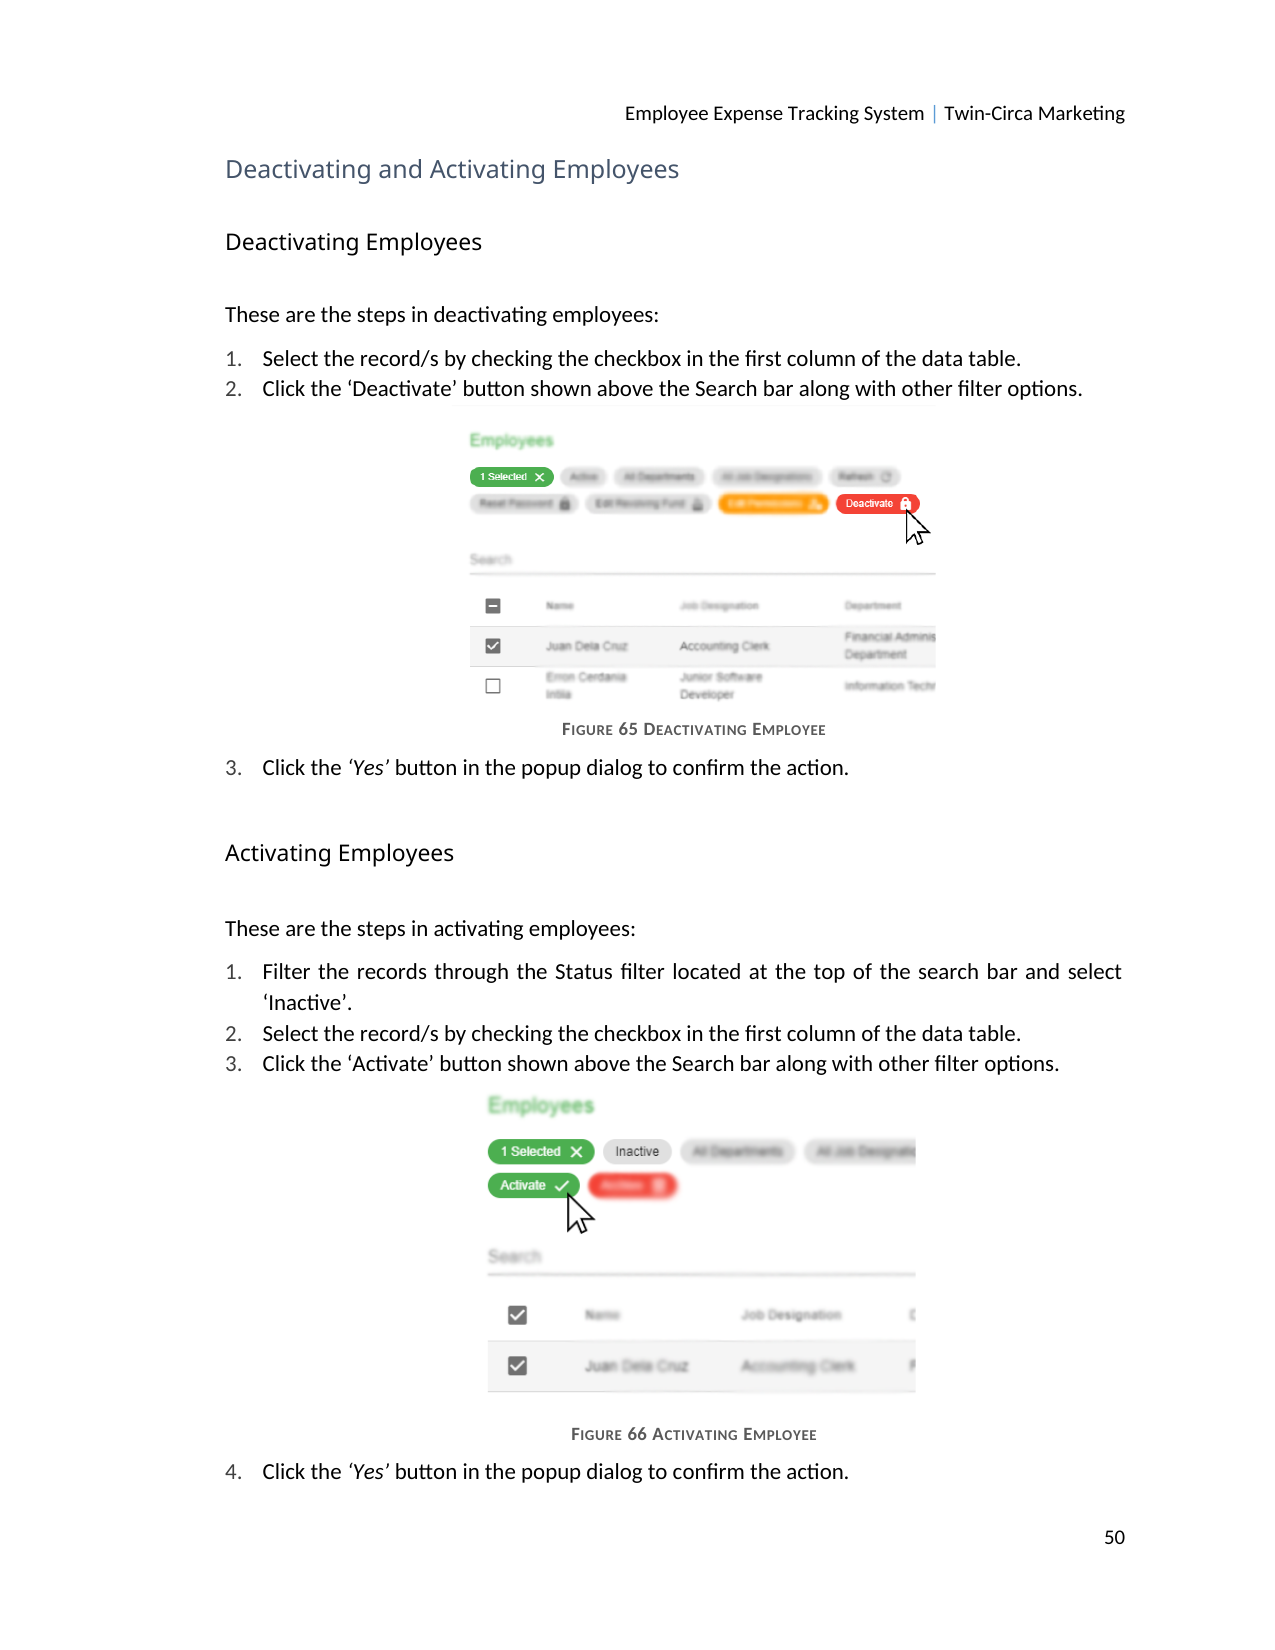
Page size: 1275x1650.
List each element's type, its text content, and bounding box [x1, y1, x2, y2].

text Figure 65 Deactivating Employee [187, 717, 1125, 740]
text These are the steps in activating employees: [150, 914, 1125, 942]
subtitle Deactivating and Activating Employees [150, 151, 1125, 185]
subtitle Deactivating Employees [150, 226, 1125, 257]
list Filter the records through the Status filter located at the top of the search bar and select ‘Inactive’. [225, 957, 1125, 1016]
text Figure 66 Activating Employee [187, 1422, 1125, 1445]
subtitle Activating Employees [150, 836, 1125, 868]
list Click the ‘Yes’ button in the popup dialog to confirm the action. [225, 1457, 1125, 1486]
list Click the ‘Yes’ button in the popup dialog to confirm the action. [225, 753, 1125, 781]
list Click the ‘Activate’ button shown above the Search bar along with other filter options. [225, 1049, 1125, 1077]
text These are the steps in deactivating employees: [150, 301, 1125, 328]
list Click the ‘Deactivate’ button shown above the Search bar along with other filter options. [225, 374, 1125, 402]
list Select the record/s by checking the checkbox in the first column of the data table. [225, 344, 1125, 372]
list Select the record/s by checking the checkbox in the first column of the data table. [225, 1019, 1125, 1047]
picture [471, 1080, 916, 1407]
picture [451, 405, 936, 703]
